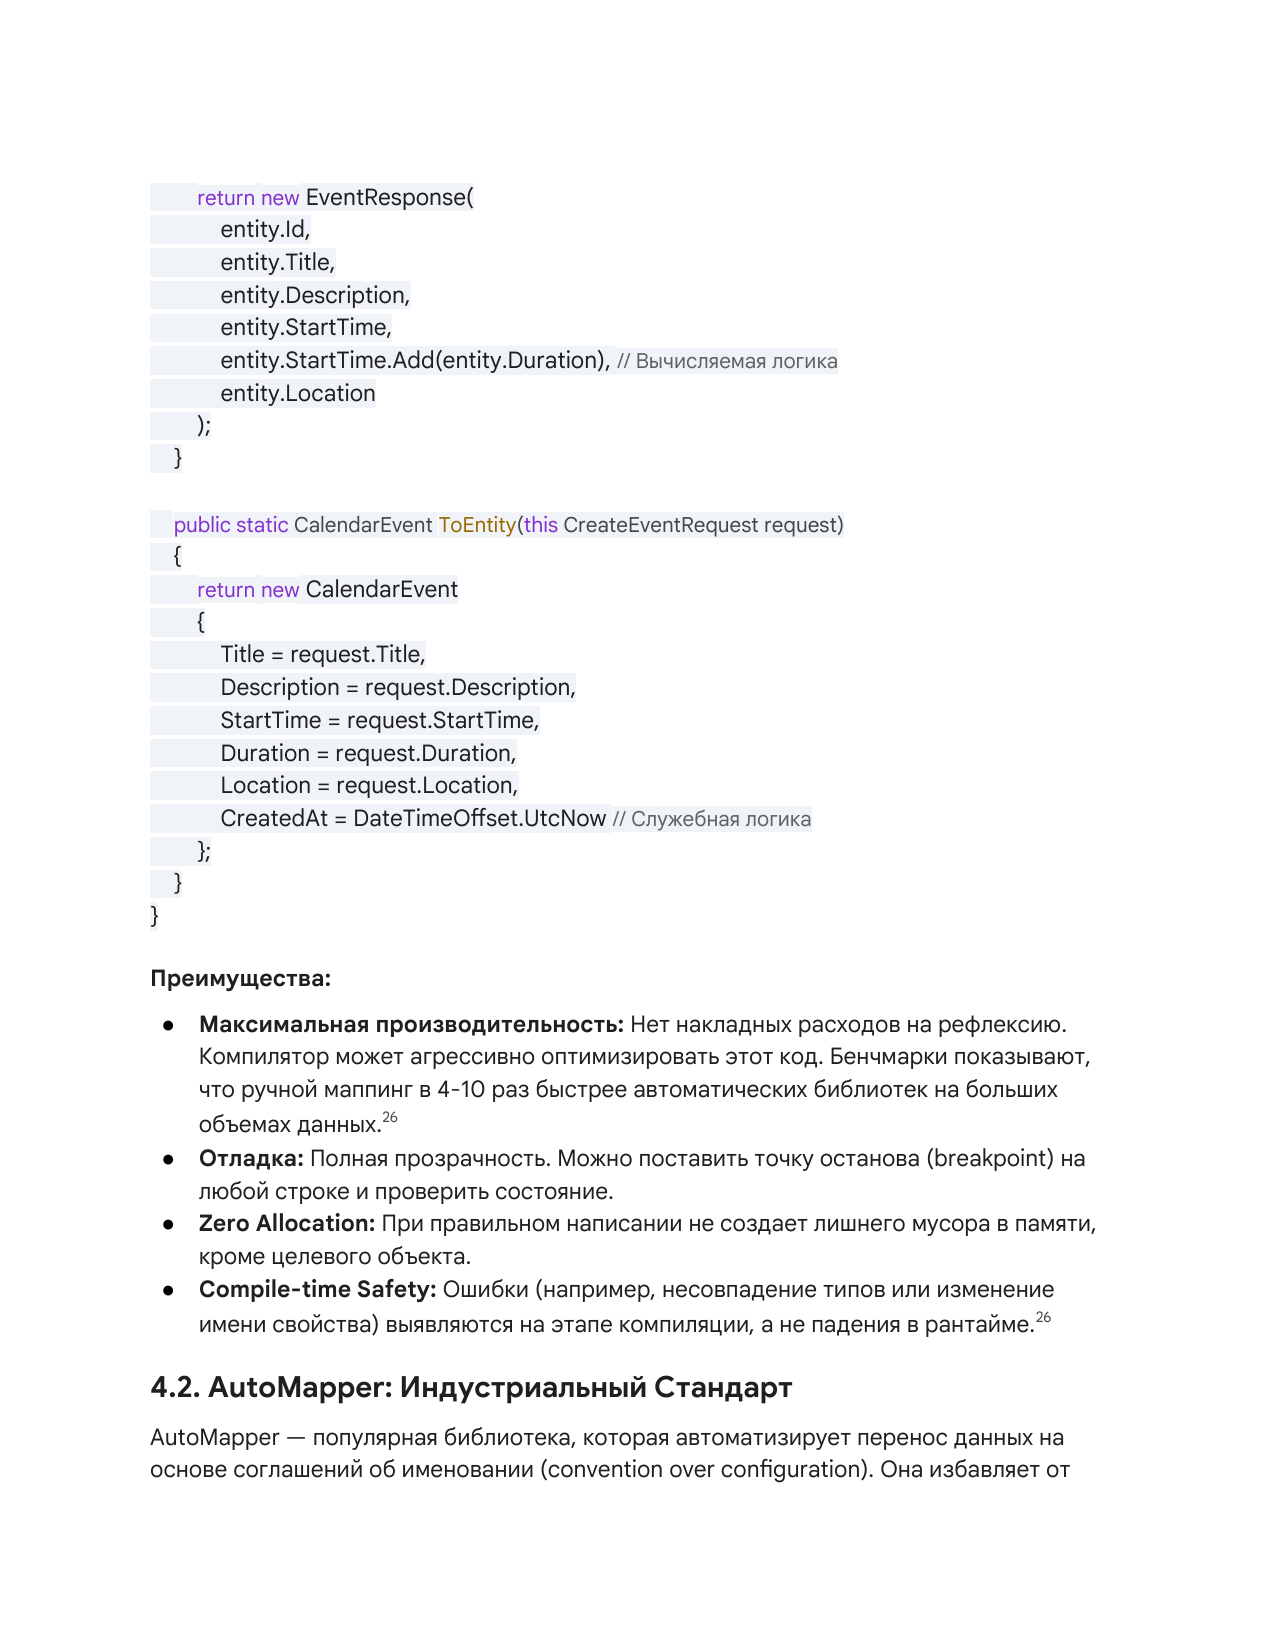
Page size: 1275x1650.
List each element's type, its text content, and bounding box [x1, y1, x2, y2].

text Преимущества: [150, 965, 1125, 993]
list Zero Allocation: При правильном написании не создает лишнего мусора в памяти, кроме целевого объекта. [161, 1209, 1125, 1271]
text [150, 150, 1125, 961]
list Compile-time Safety: Ошибки (например, несовпадение типов или изменение имени свойства) выявляются на этапе компиляции, а не падения в рантайме.26 [161, 1275, 1125, 1339]
list Отладка: Полная прозрачность. Можно поставить точку останова (breakpoint) на любой строке и проверить состояние. [161, 1144, 1125, 1206]
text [150, 1423, 1125, 1484]
subtitle 4.2. AutoMapper: Индустриальный Стандарт [150, 1369, 1125, 1405]
list Максимальная производительность: Нет накладных расходов на рефлексию. Компилятор может агрессивно оптимизировать этот код. Бенчмарки показывают, что ручной маппинг в 4-10 раз быстрее автоматических библиотек на больших объемах данных.26 [161, 1010, 1125, 1140]
